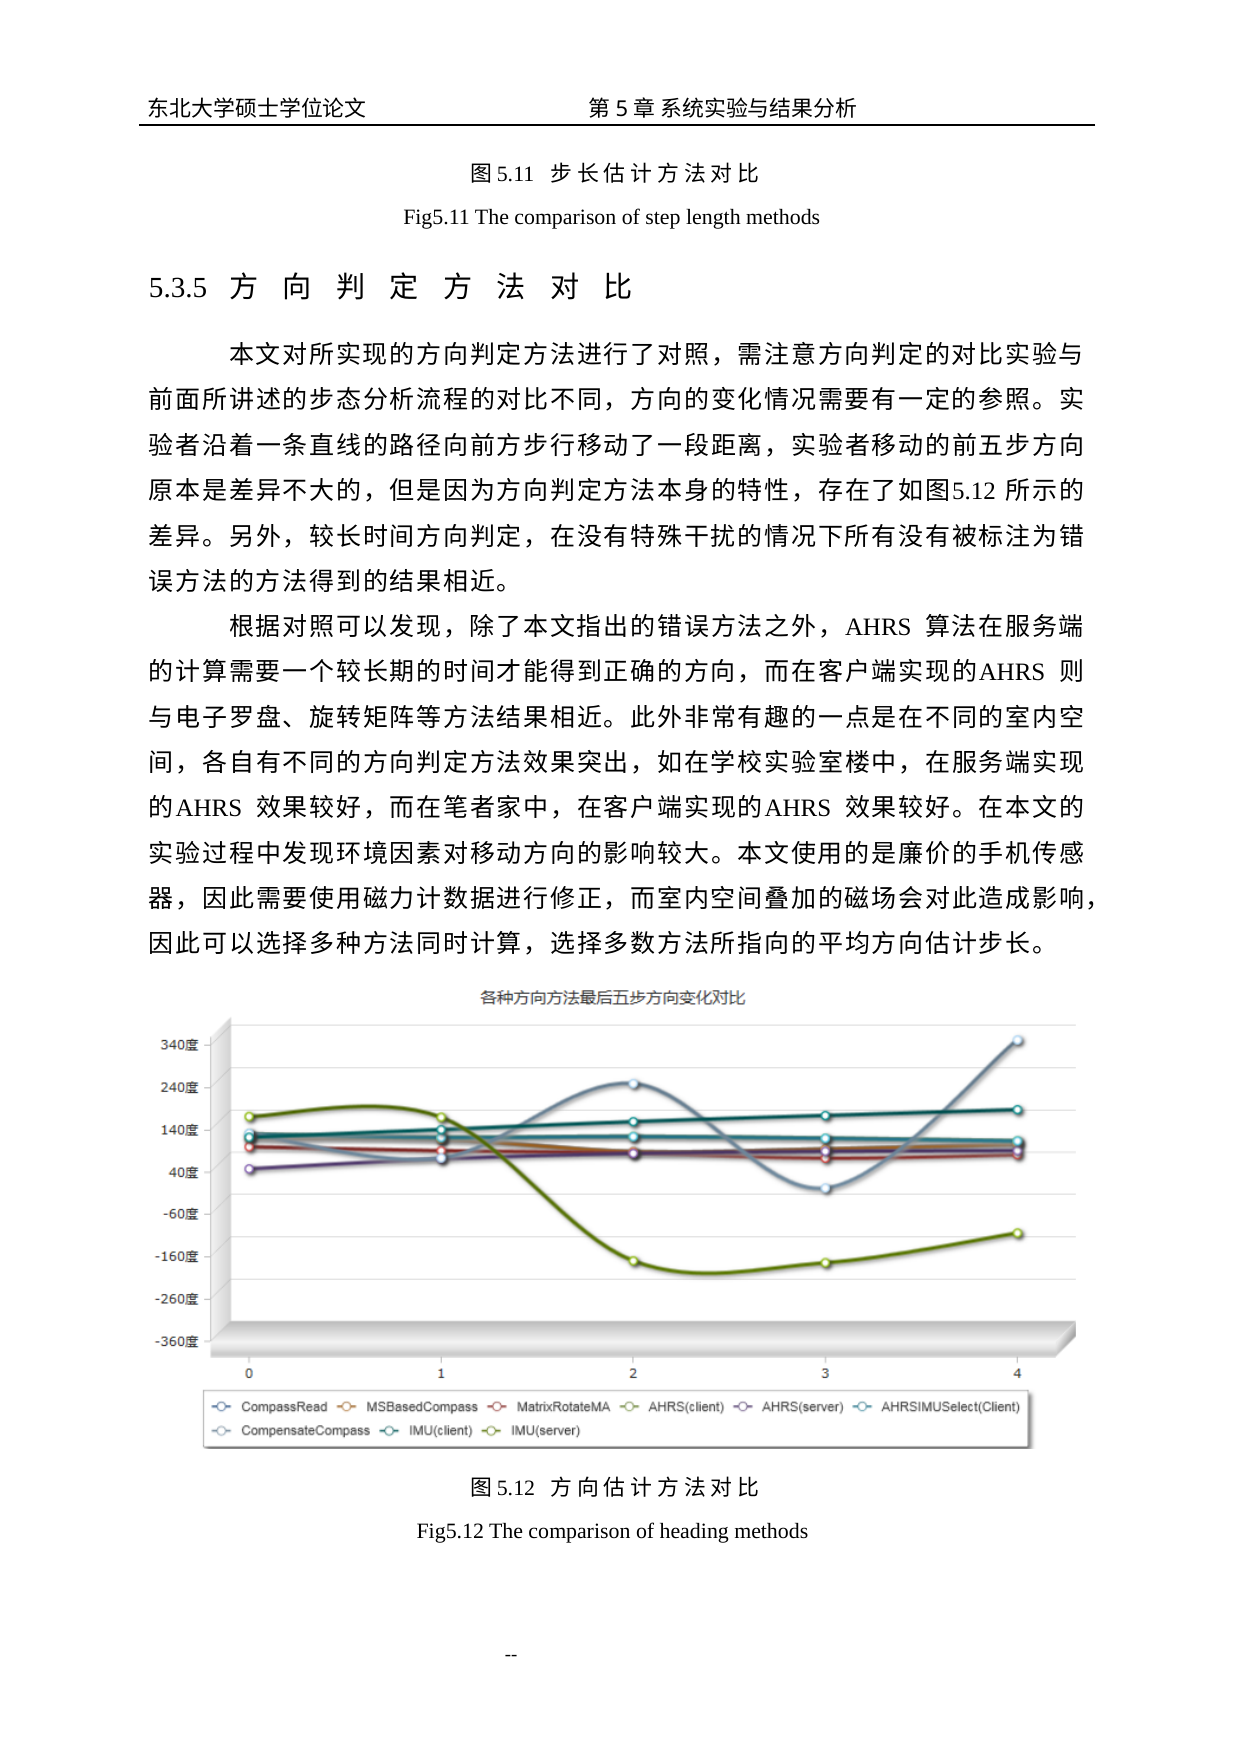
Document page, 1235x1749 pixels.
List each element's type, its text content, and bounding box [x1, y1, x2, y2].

picture [151, 988, 1089, 1449]
text 图5.11 步长估计方法对比 [149, 149, 1086, 194]
text 根据对照可以发现，除了本文指出的错误方法之外，AHRS算法在服务端的计算需要一个较长期的时间才能得到正确的方向，而在客户端实现的AHRS则与电子罗盘、旋转矩阵等方法结果相近。此外非常有趣的一点是在不同的室内空间，各自有不同的方向判定方法效果突出，如在学校实验室楼中，在服务端实现的AHRS效果较好，而在笔者家中，在客户端实现的AHRS效果较好。在本文的实验过程中发现环境因素对移动方向的影响较大。本文使用的是廉价的手机传感器，因此需要使用磁力计数据进行修正，而室内空间叠加的磁场会对此造成影响，因此可以选择多种方法同时计算，选择多数方法所指向的平均方向估计步长。 [149, 602, 1086, 964]
text Fig5.11 The comparison of step length methods [149, 194, 1086, 240]
text Fig5.12 The comparison of heading methods [149, 1508, 1086, 1554]
subtitle 方向判定方法对比 [143, 262, 1086, 308]
text 本文对所实现的方向判定方法进行了对照，需注意方向判定的对比实验与前面所讲述的步态分析流程的对比不同，方向的变化情况需要有一定的参照。实验者沿着一条直线的路径向前方步行移动了一段距离，实验者移动的前五步方向原本是差异不大的，但是因为方向判定方法本身的特性，存在了如图5.12所示的差异。另外，较长时间方向判定，在没有特殊干扰的情况下所有没有被标注为错误方法的方法得到的结果相近。 [149, 330, 1086, 602]
